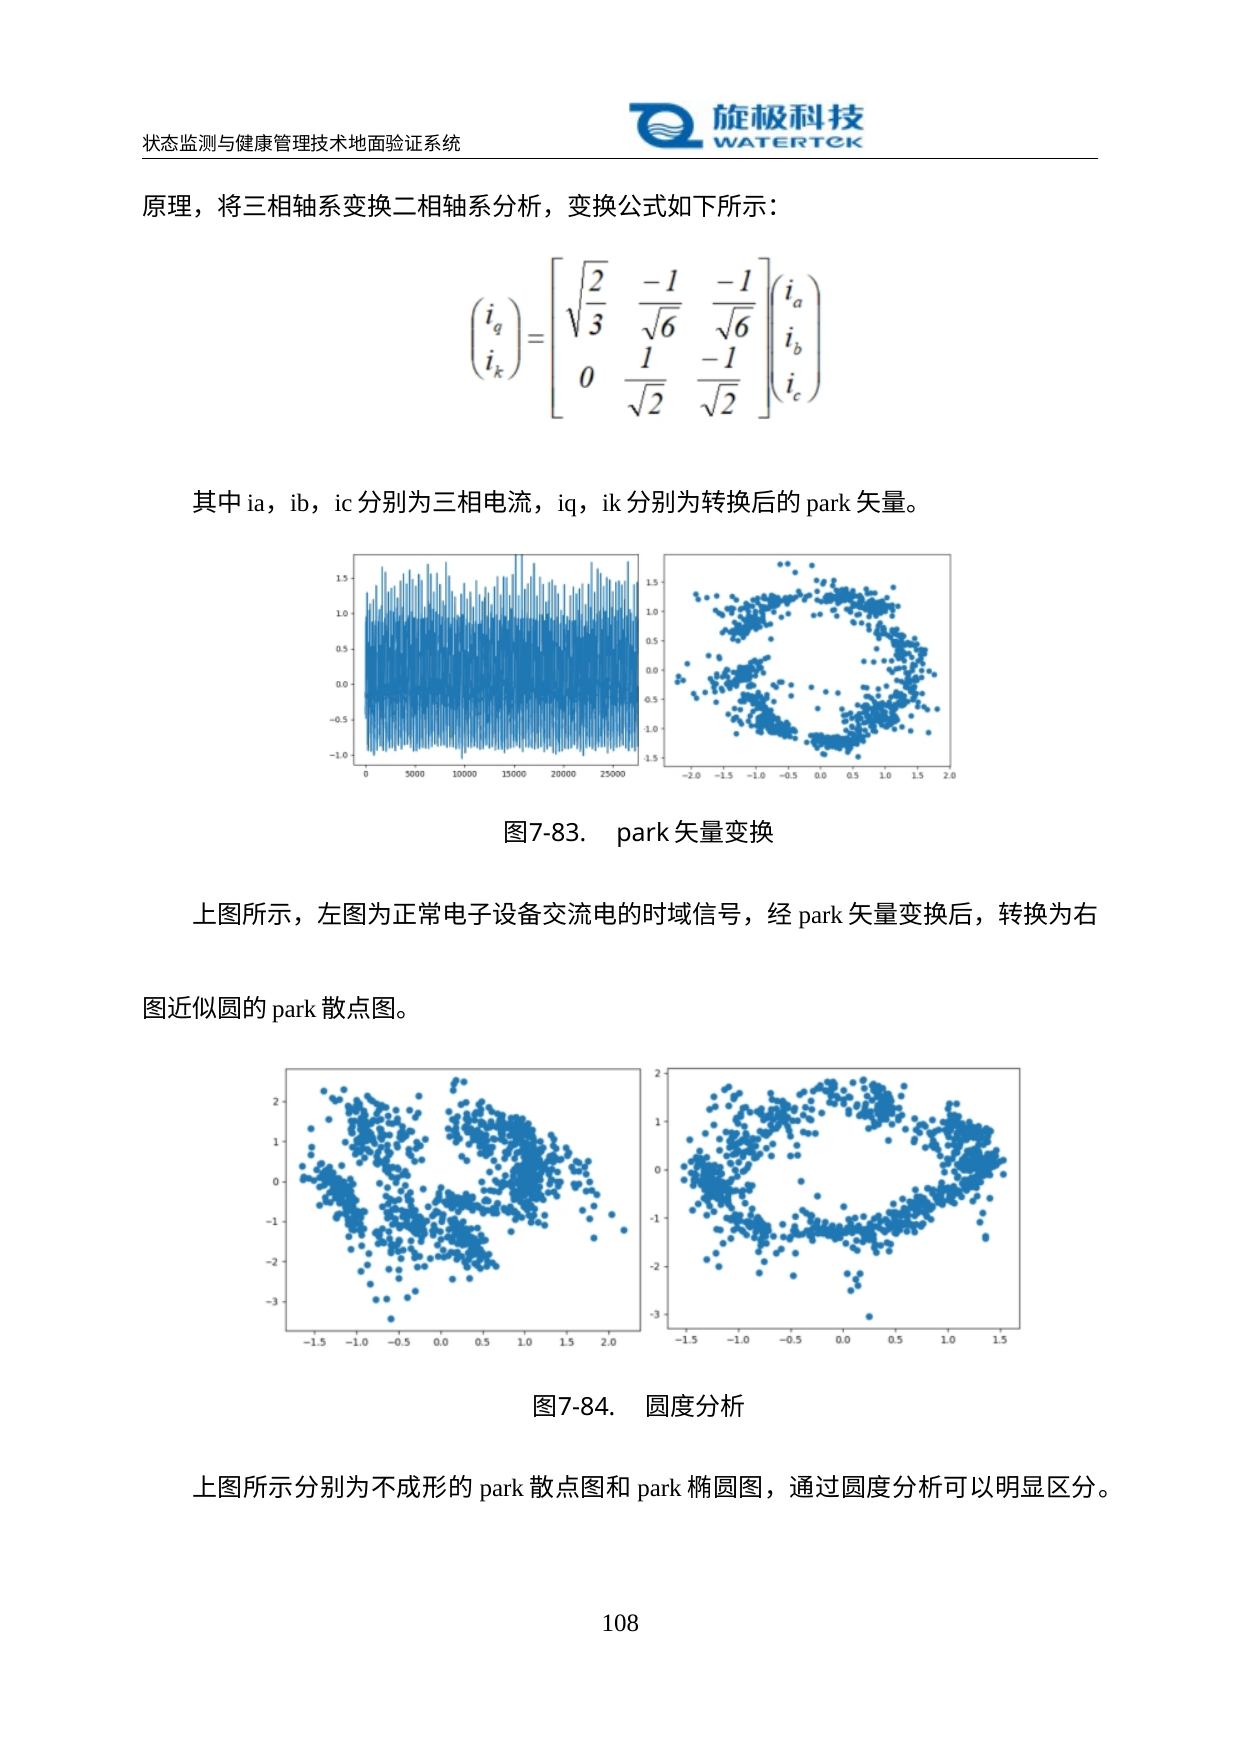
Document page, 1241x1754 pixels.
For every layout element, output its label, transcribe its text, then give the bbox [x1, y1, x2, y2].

text 上图所示分别为不成形的park散点图和park椭圆图，通过圆度分析可以明显区分。再结合电流信号时域形态，可以进一步细分故障。 [142, 1452, 1098, 1520]
picture [628, 100, 867, 151]
picture [262, 1062, 1028, 1351]
list park矢量变换 [142, 797, 1098, 865]
text 上图所示，左图为正常电子设备交流电的时域信号，经park矢量变换后，转换为右图近似圆的park散点图。 [142, 879, 1098, 1040]
text Park变换是分析旋转电子设备数学模型常用的一种变换方法，它是根据磁势相等的原理，将三相轴系变换二相轴系分析，变换公式如下所示： [142, 171, 1098, 238]
picture [328, 548, 962, 786]
list 圆度分析 [142, 1370, 1098, 1438]
text 其中ia，ib，ic分别为三相电流，iq，ik分别为转换后的park矢量。 [142, 467, 1098, 535]
picture [466, 252, 824, 429]
